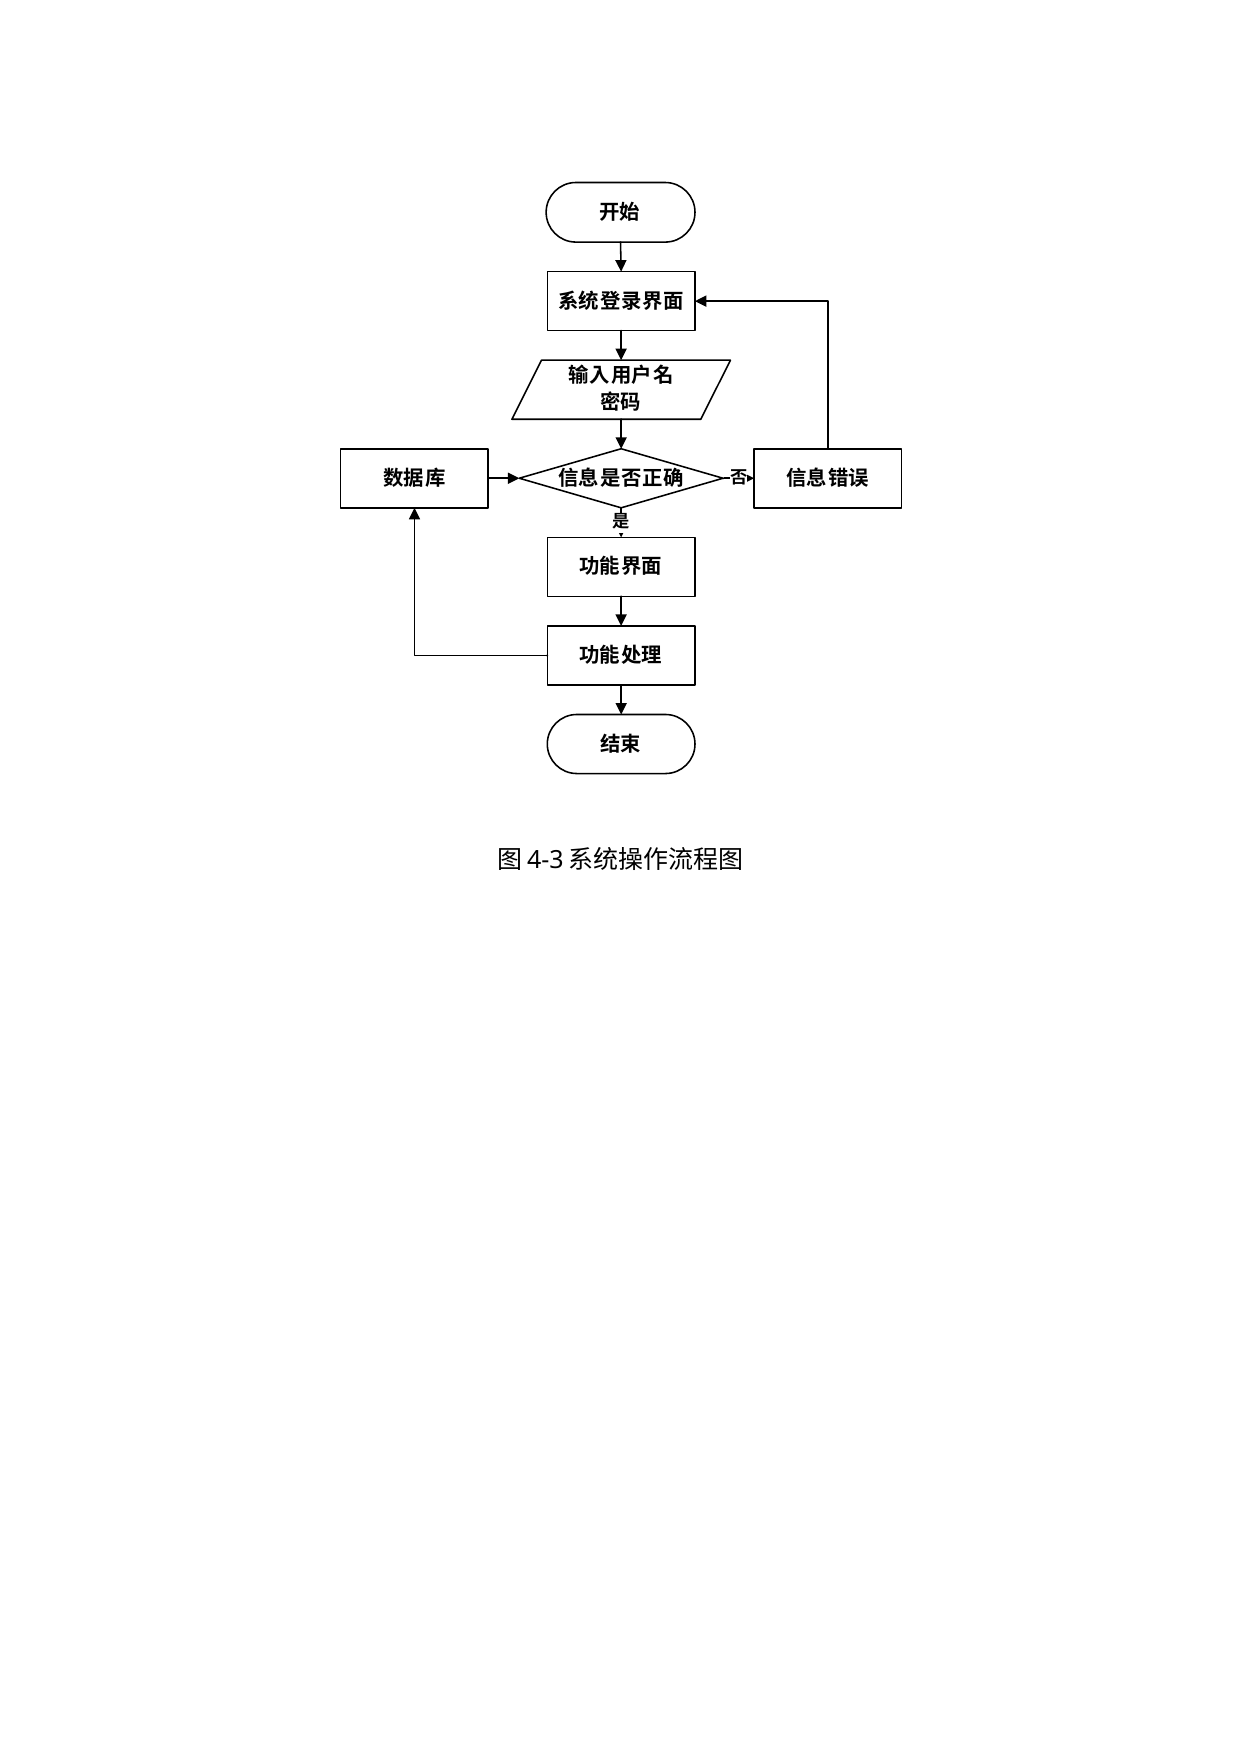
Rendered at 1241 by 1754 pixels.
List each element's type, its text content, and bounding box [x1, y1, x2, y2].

text 图4-3系统操作流程图 [187, 825, 1053, 890]
